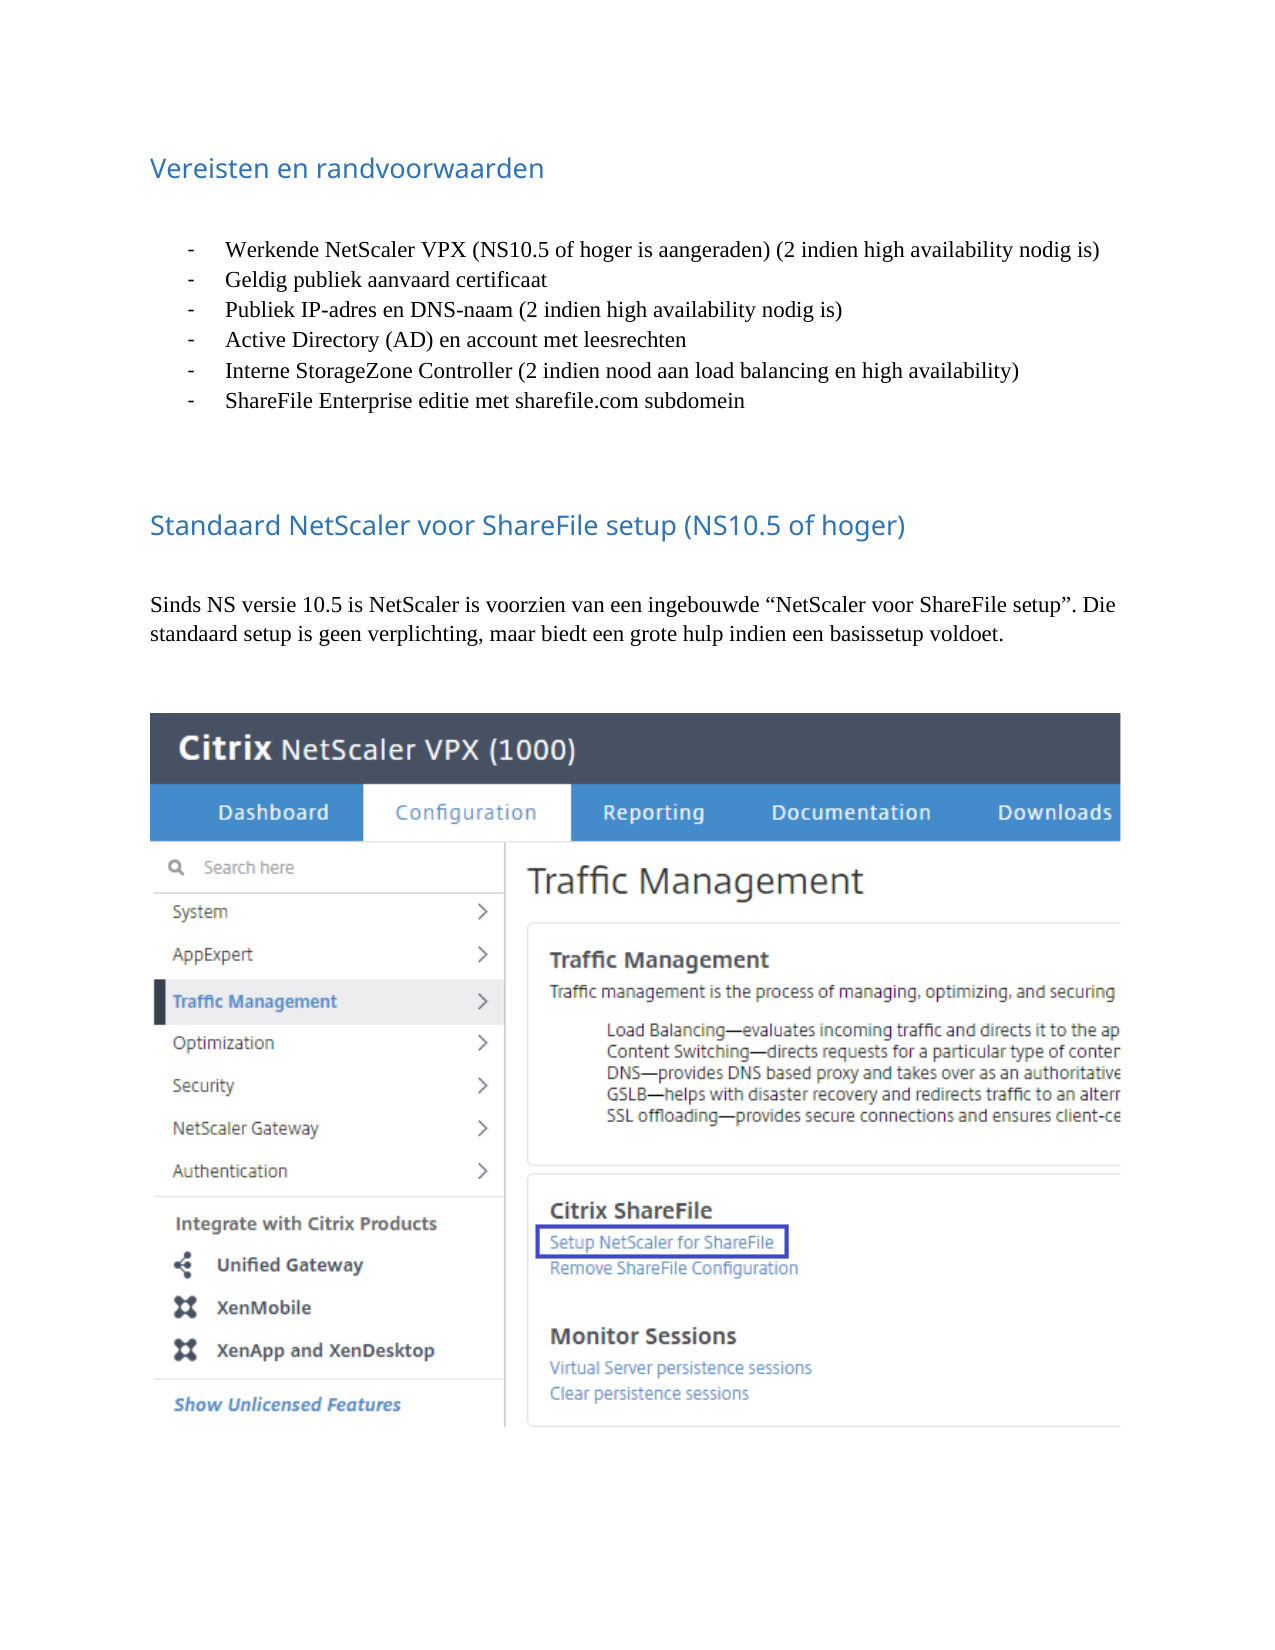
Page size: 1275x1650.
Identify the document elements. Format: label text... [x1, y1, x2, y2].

text Vereisten en randvoorwaarden [150, 150, 1125, 187]
list Interne StorageZone Controller (2 indien nood aan load balancing en high availability) [187, 356, 1125, 384]
text Standaard NetScaler voor ShareFile setup (NS10.5 of hoger) [150, 506, 1125, 543]
list Active Directory (AD) en account met leesrechten [187, 326, 1125, 353]
list Geldig publiek aanvaard certificaat [187, 265, 1125, 293]
list Publiek IP-adres en DNS-naam (2 indien high availability nodig is) [187, 295, 1125, 323]
list ShareFile Enterprise editie met sharefile.com subdomein [187, 386, 1125, 414]
picture [150, 713, 1122, 1427]
text Sinds NS versie 10.5 is NetScaler is voorzien van een ingebouwde “NetScaler voor ShareFile setup”. Die standaard setup is geen verplichting, maar biedt een grote hulp indien een basissetup voldoet. [150, 591, 1125, 646]
list Werkende NetScaler VPX (NS10.5 of hoger is aangeraden) (2 indien high availability nodig is) [187, 235, 1125, 263]
